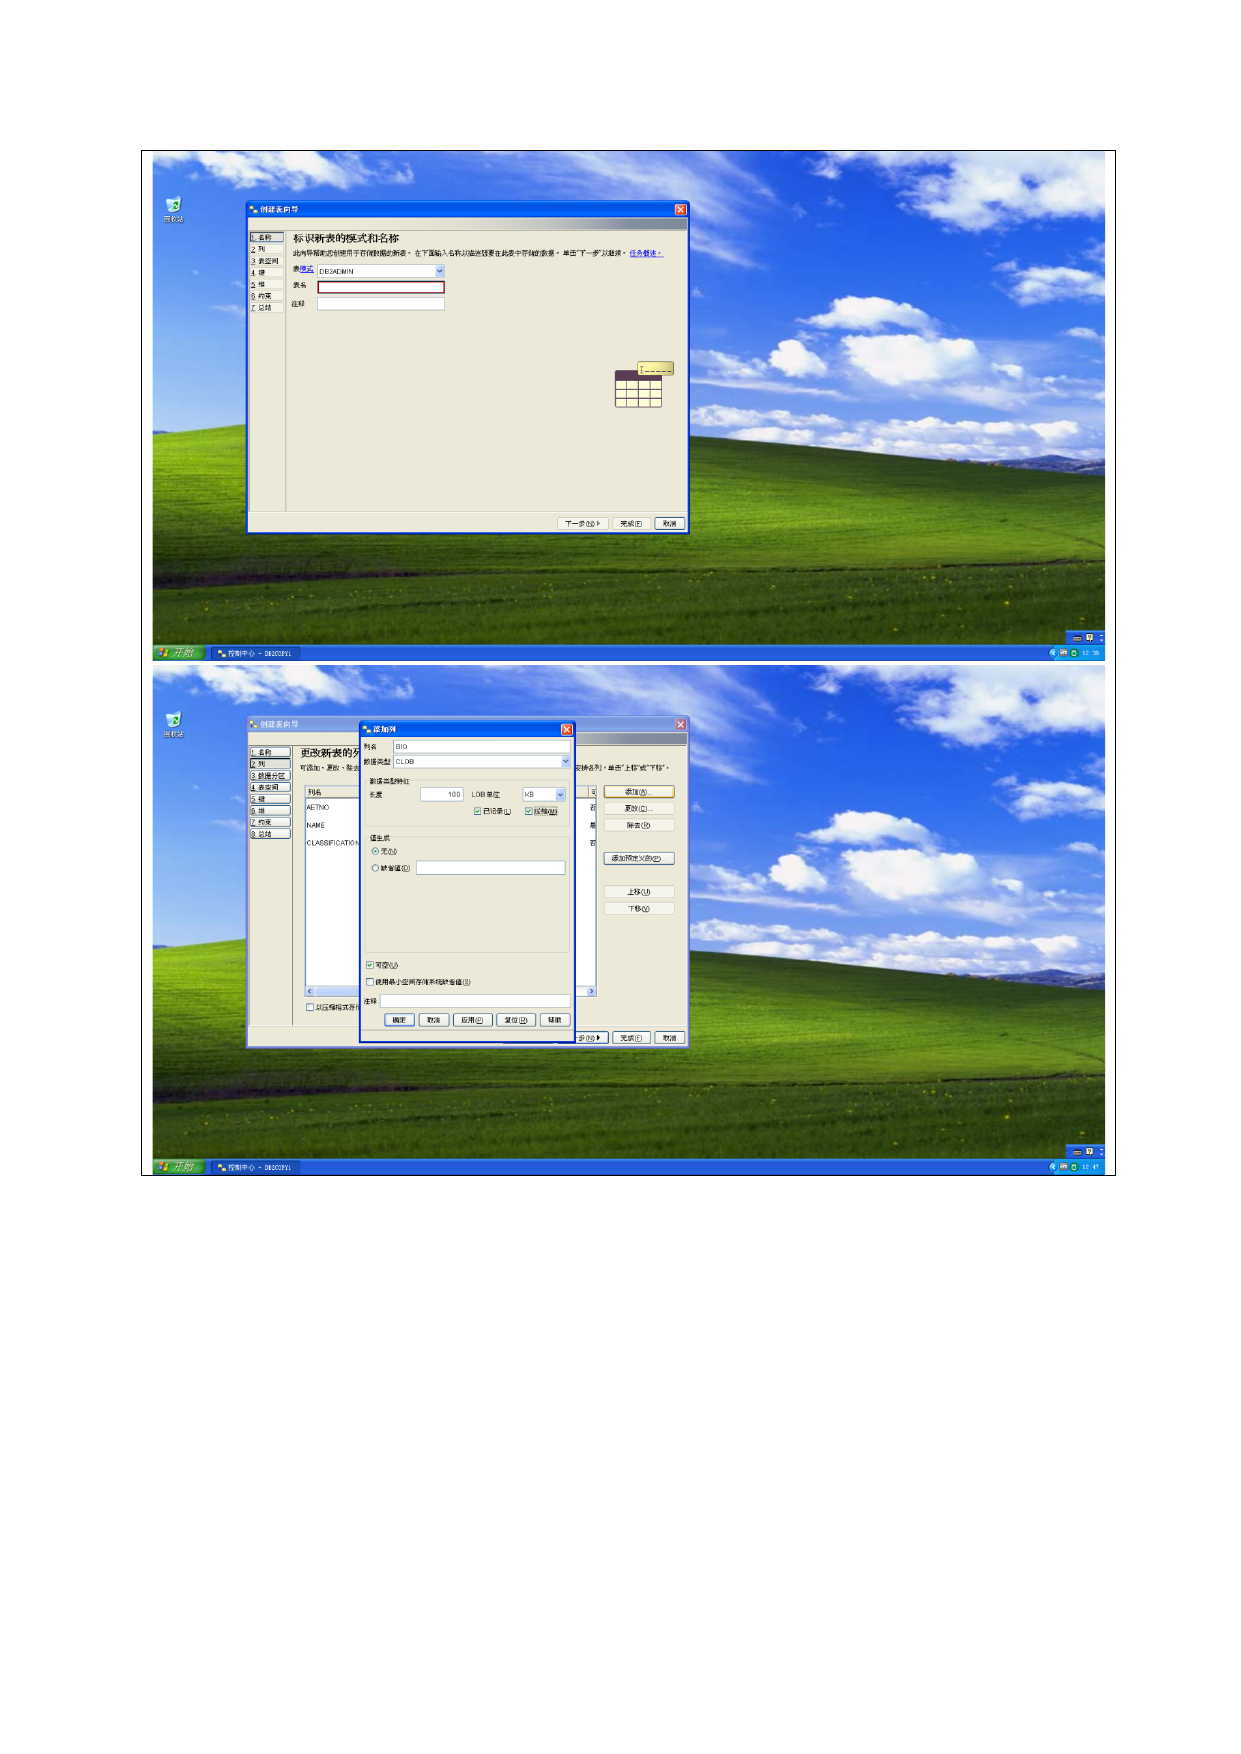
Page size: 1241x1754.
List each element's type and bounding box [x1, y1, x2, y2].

picture [152, 151, 1106, 661]
table_cell [142, 151, 1115, 1175]
picture [152, 665, 1106, 1175]
